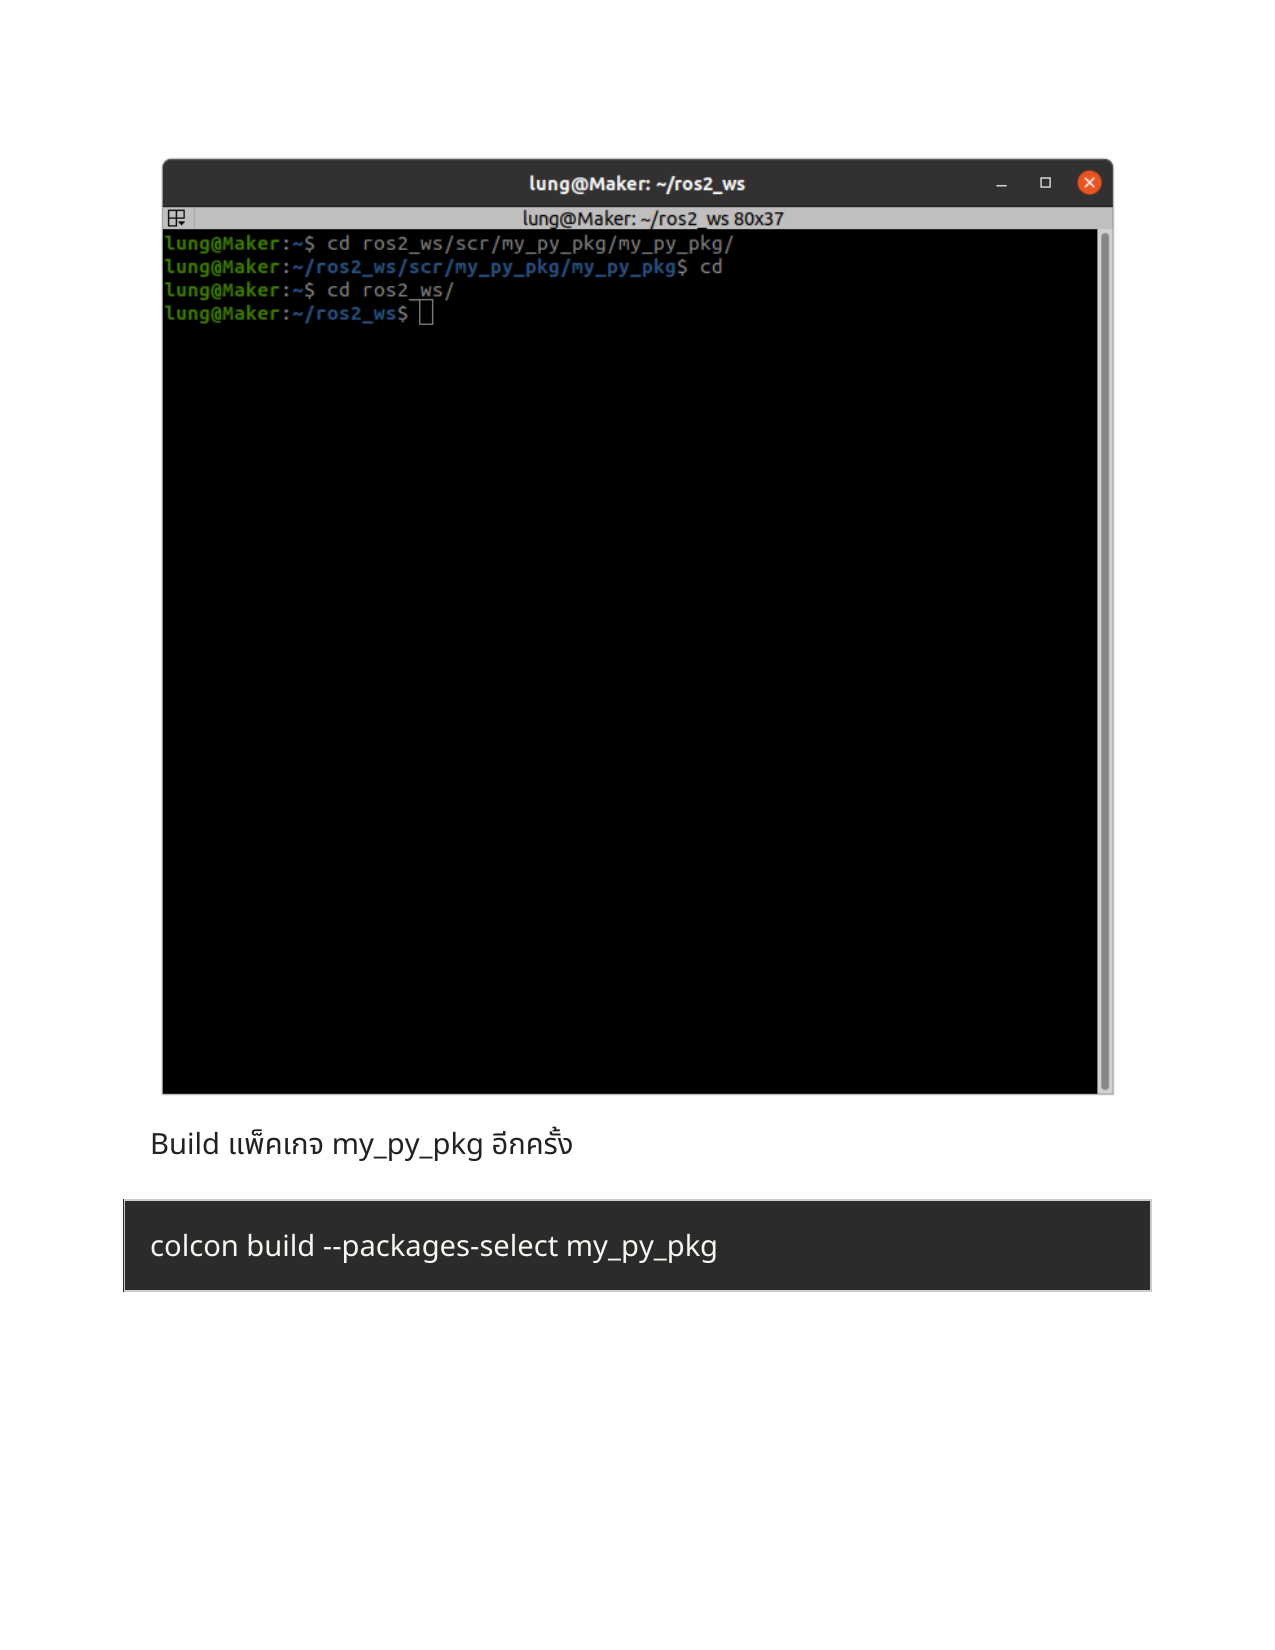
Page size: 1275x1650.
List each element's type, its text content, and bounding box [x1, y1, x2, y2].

text colcon build --packages-select my_py_pkg [125, 1201, 1150, 1290]
picture [150, 150, 1125, 1107]
text Build แพ็คเกจ my_py_pkg อีกครั้ง [150, 1123, 1125, 1168]
